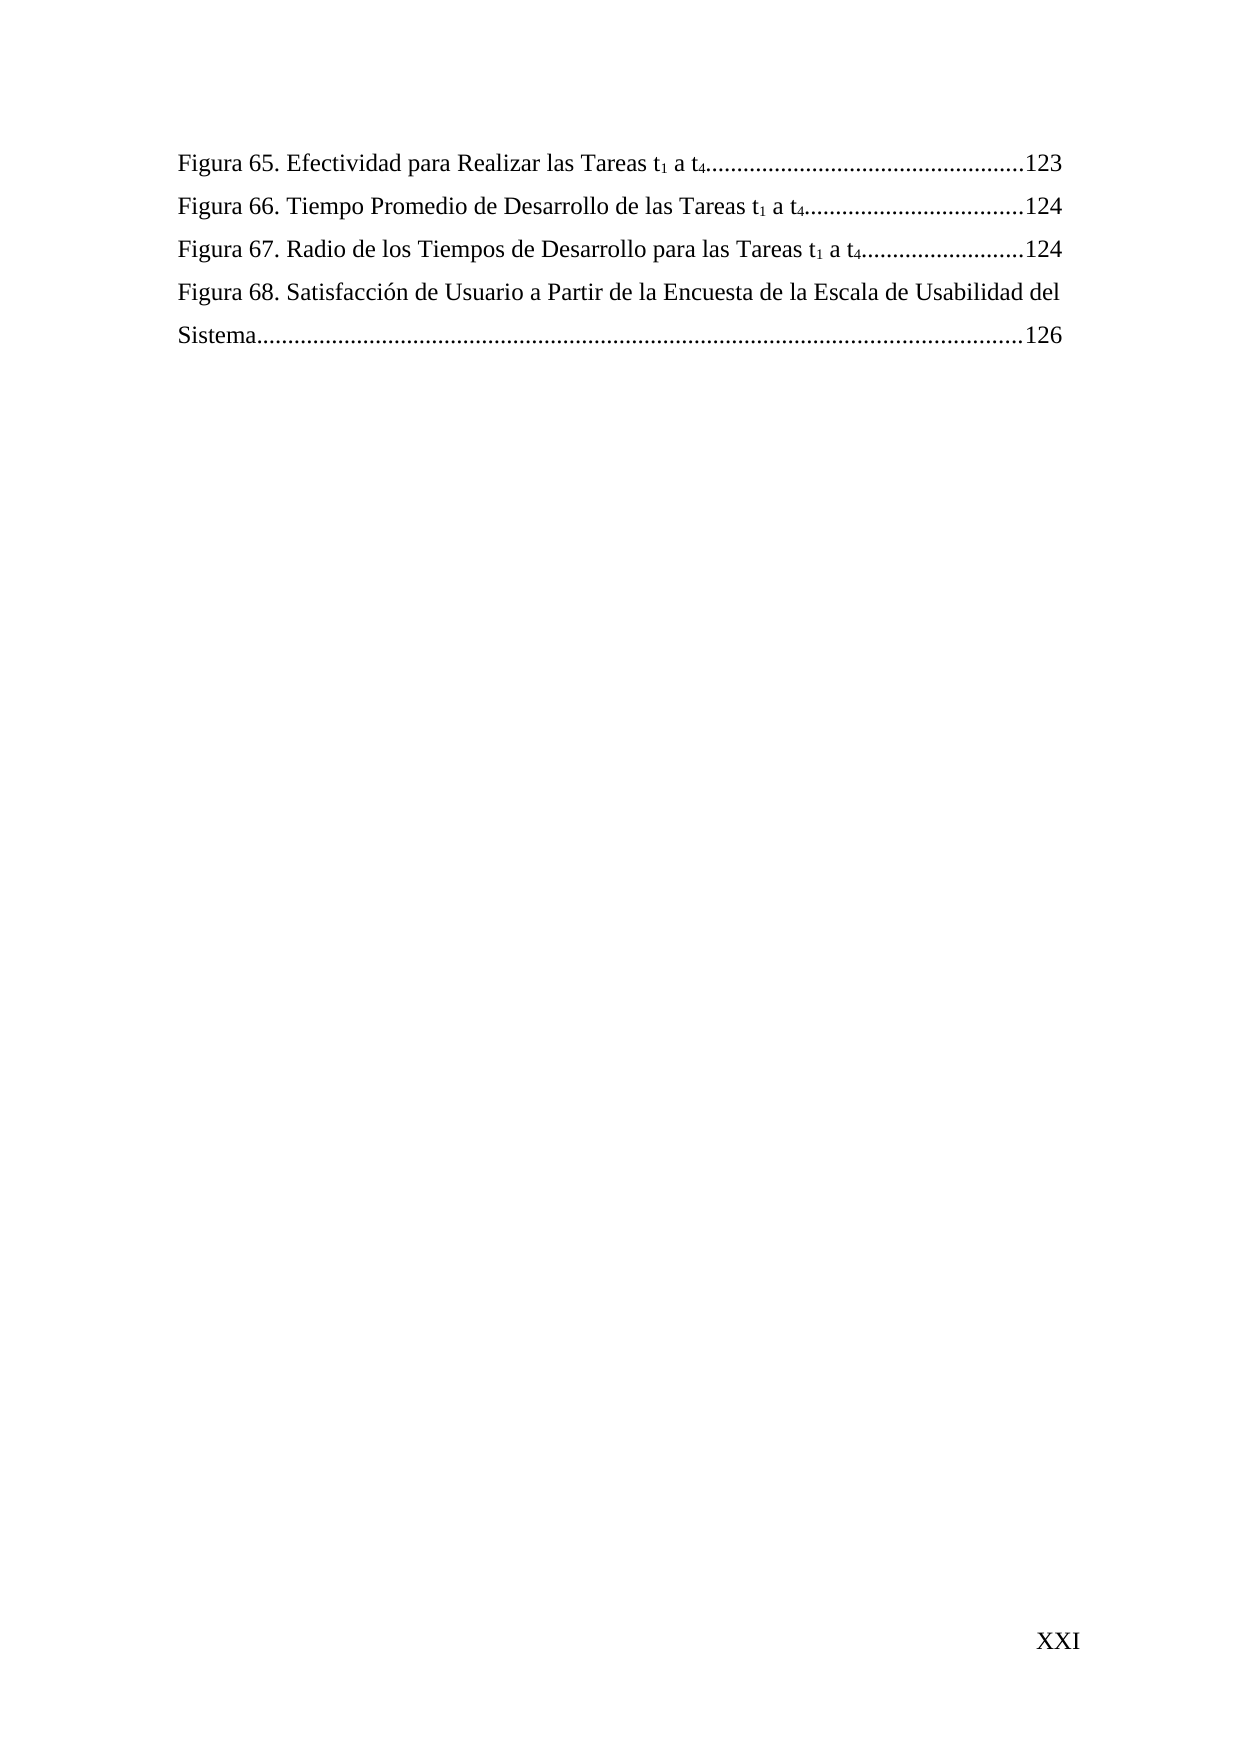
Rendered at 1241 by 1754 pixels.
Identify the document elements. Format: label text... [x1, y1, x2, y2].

text Figura 66. Tiempo Promedio de Desarrollo de las Tareas t1 a t4 124 [177, 191, 1063, 219]
text Figura 65. Efectividad para Realizar las Tareas t1 a t4 123 [177, 148, 1063, 176]
text Figura 68. Satisfacción de Usuario a Partir de la Encuesta de la Escala de Usabilidad del Sistema. 126 [177, 277, 1063, 349]
text Figura 67. Radio de los Tiempos de Desarrollo para las Tareas t1 a t4 124 [177, 234, 1063, 263]
